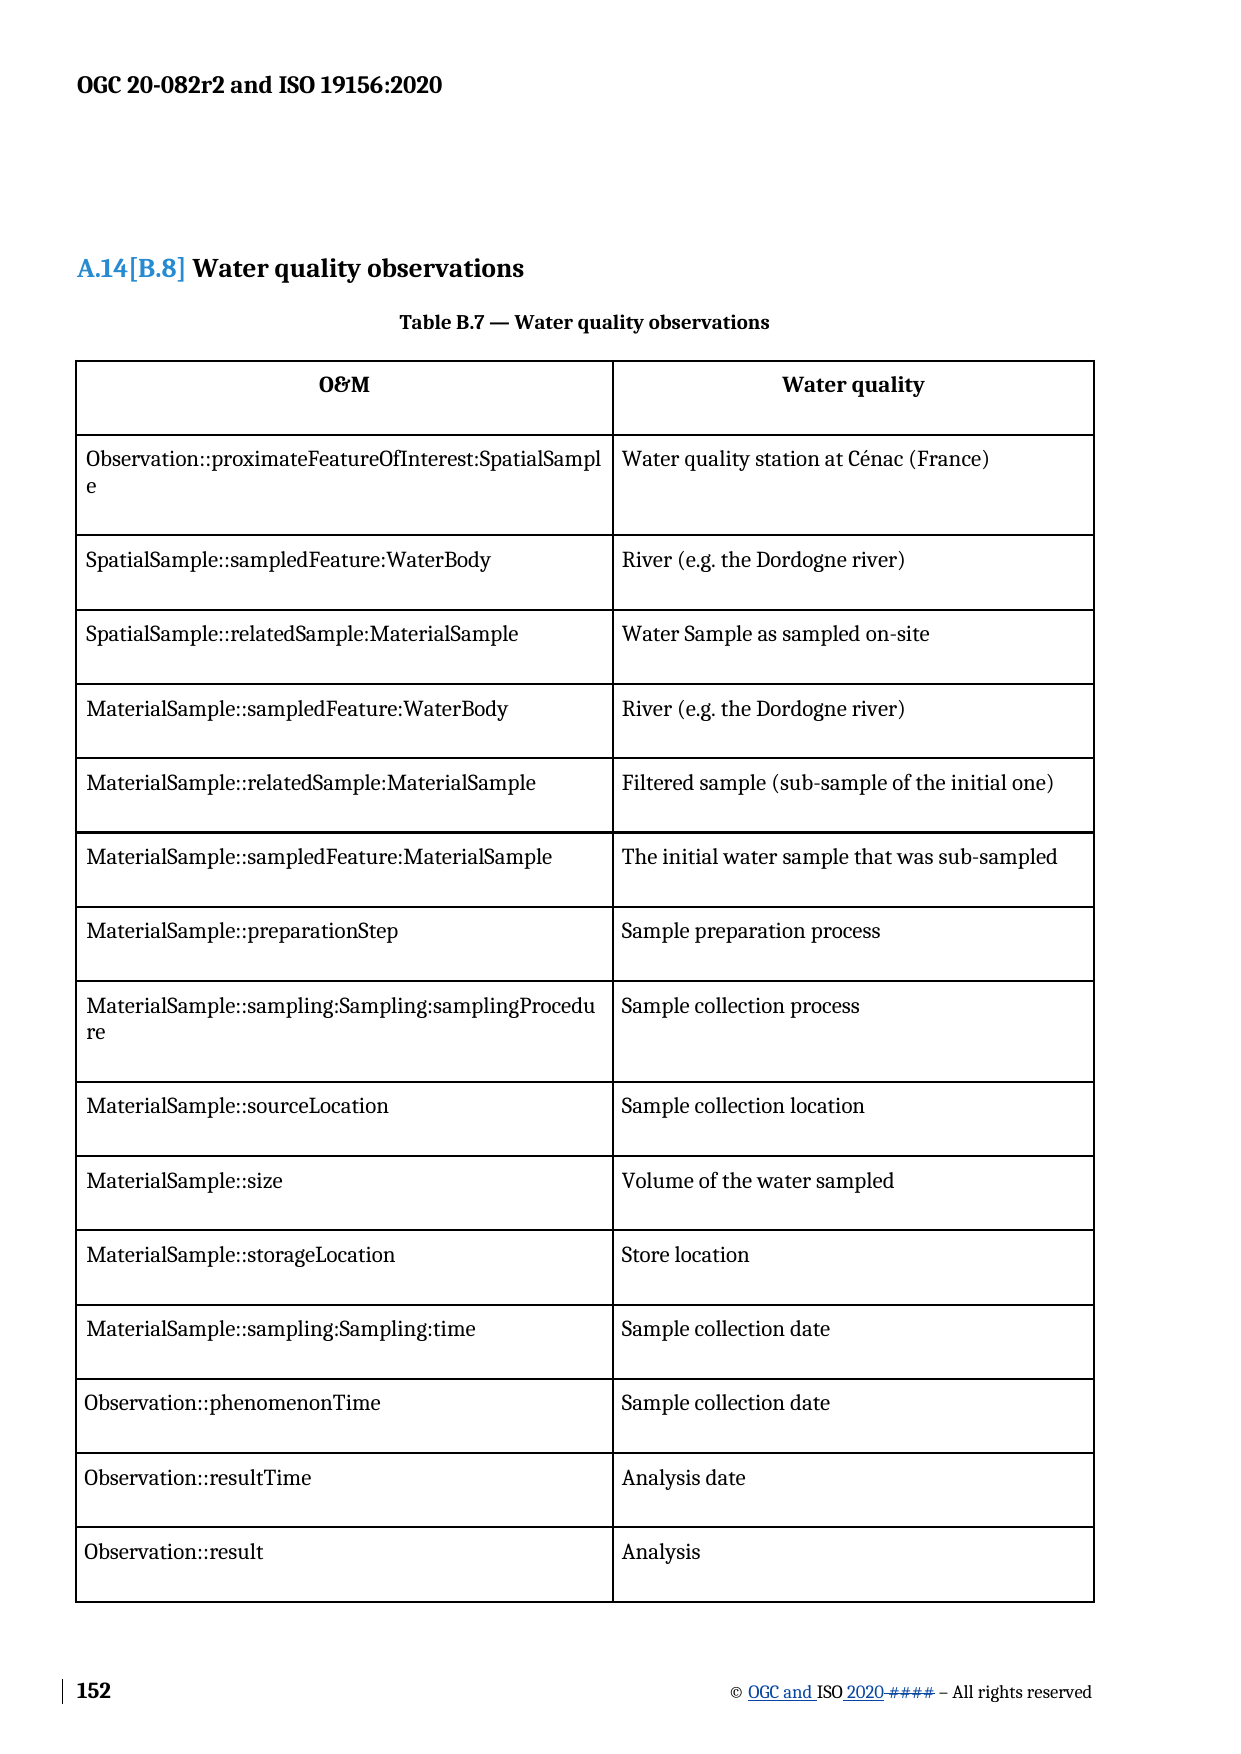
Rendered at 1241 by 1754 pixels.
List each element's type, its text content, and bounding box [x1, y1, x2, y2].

text Table B.7 — Water quality observations [77, 309, 1092, 334]
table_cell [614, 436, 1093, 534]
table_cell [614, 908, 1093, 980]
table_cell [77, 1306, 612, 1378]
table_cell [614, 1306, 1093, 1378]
text Water quality observations [77, 253, 1092, 284]
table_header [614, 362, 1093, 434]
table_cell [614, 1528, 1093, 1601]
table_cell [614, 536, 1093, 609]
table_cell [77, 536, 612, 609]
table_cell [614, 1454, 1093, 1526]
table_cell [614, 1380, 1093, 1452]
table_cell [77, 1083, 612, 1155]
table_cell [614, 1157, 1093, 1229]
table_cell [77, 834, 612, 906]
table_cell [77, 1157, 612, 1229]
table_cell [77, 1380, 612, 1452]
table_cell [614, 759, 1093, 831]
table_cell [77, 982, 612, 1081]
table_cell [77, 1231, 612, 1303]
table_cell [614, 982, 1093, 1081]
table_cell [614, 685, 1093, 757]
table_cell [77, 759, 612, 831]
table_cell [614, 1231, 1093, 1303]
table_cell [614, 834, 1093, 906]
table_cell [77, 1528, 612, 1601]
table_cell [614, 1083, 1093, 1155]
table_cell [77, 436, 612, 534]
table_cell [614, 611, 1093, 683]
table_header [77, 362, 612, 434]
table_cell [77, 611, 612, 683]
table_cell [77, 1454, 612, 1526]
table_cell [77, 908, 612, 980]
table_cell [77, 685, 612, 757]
